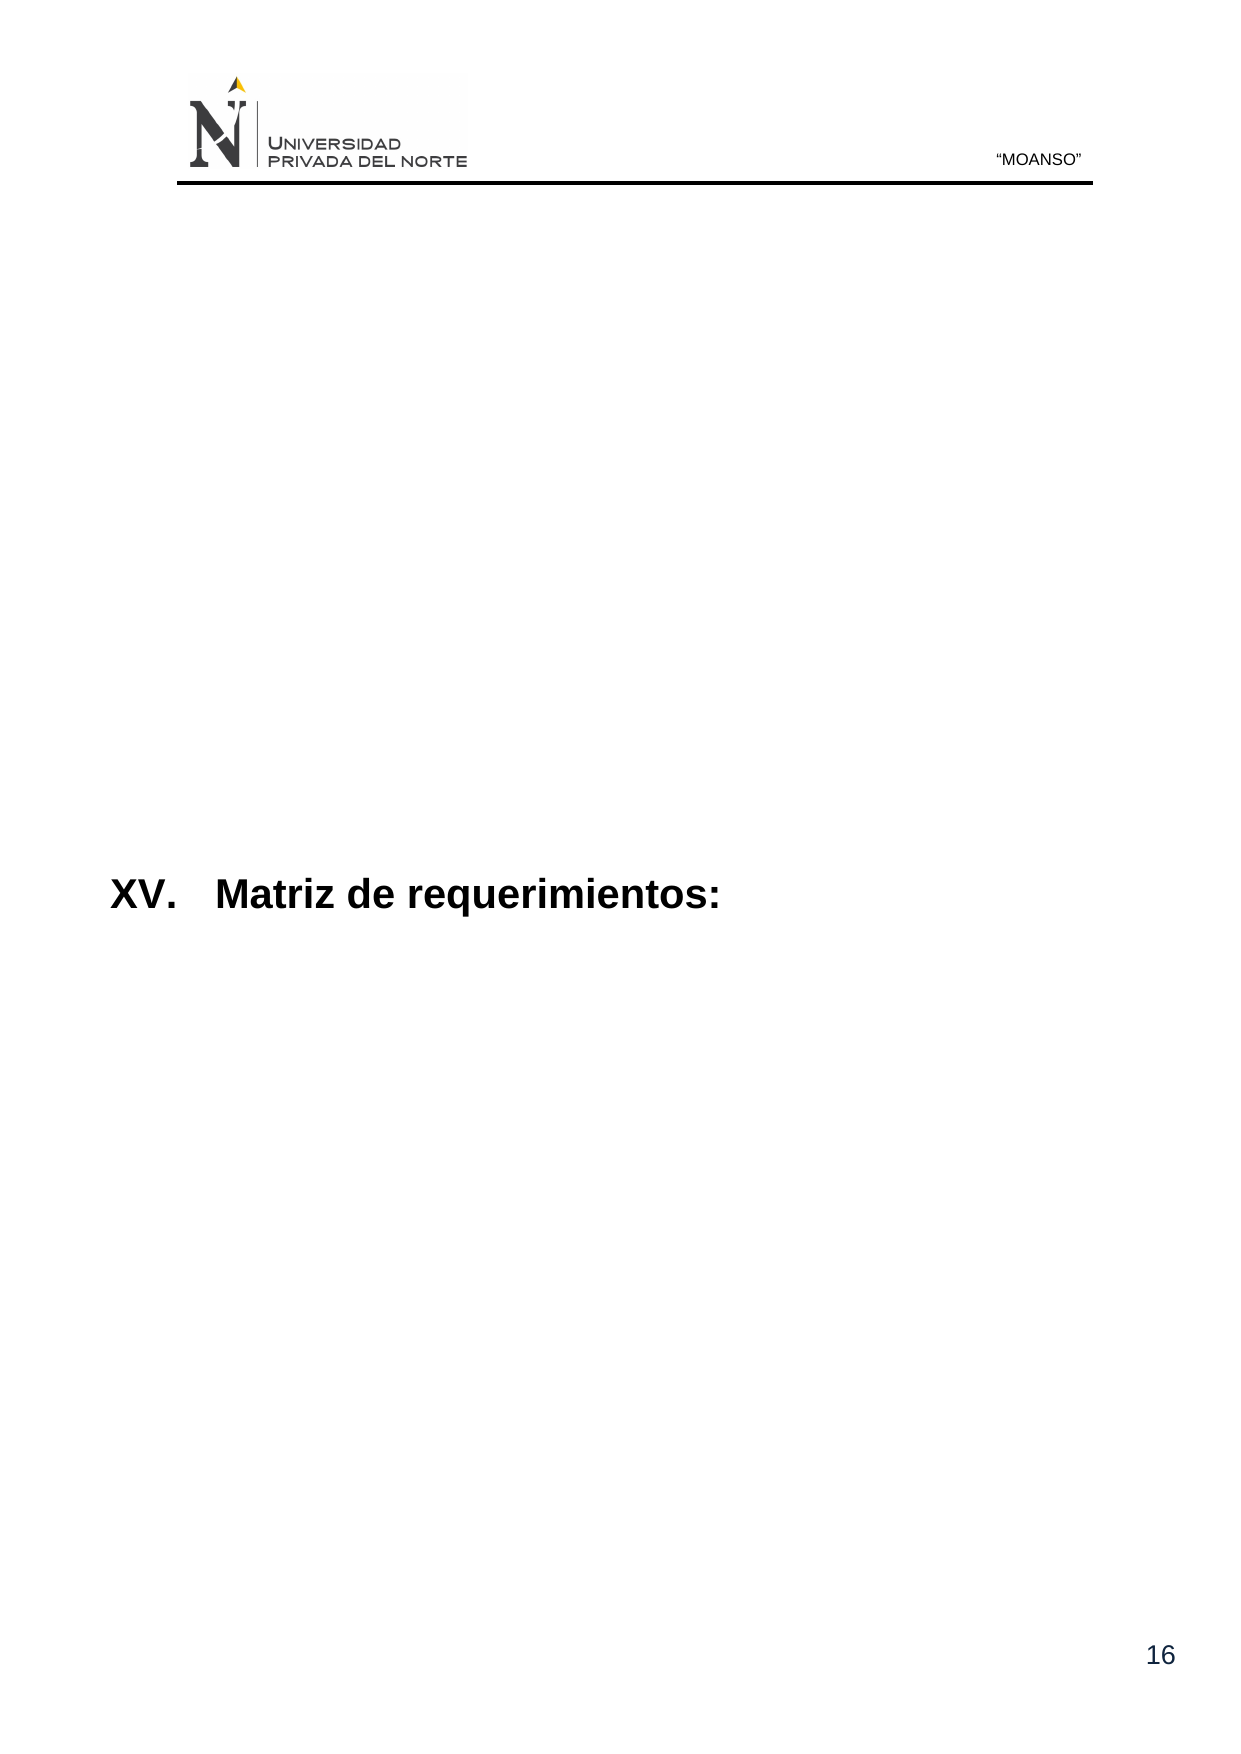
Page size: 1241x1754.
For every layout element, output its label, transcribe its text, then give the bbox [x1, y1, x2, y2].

picture [188, 73, 469, 169]
list Matriz de requerimientos: [177, 870, 1092, 918]
